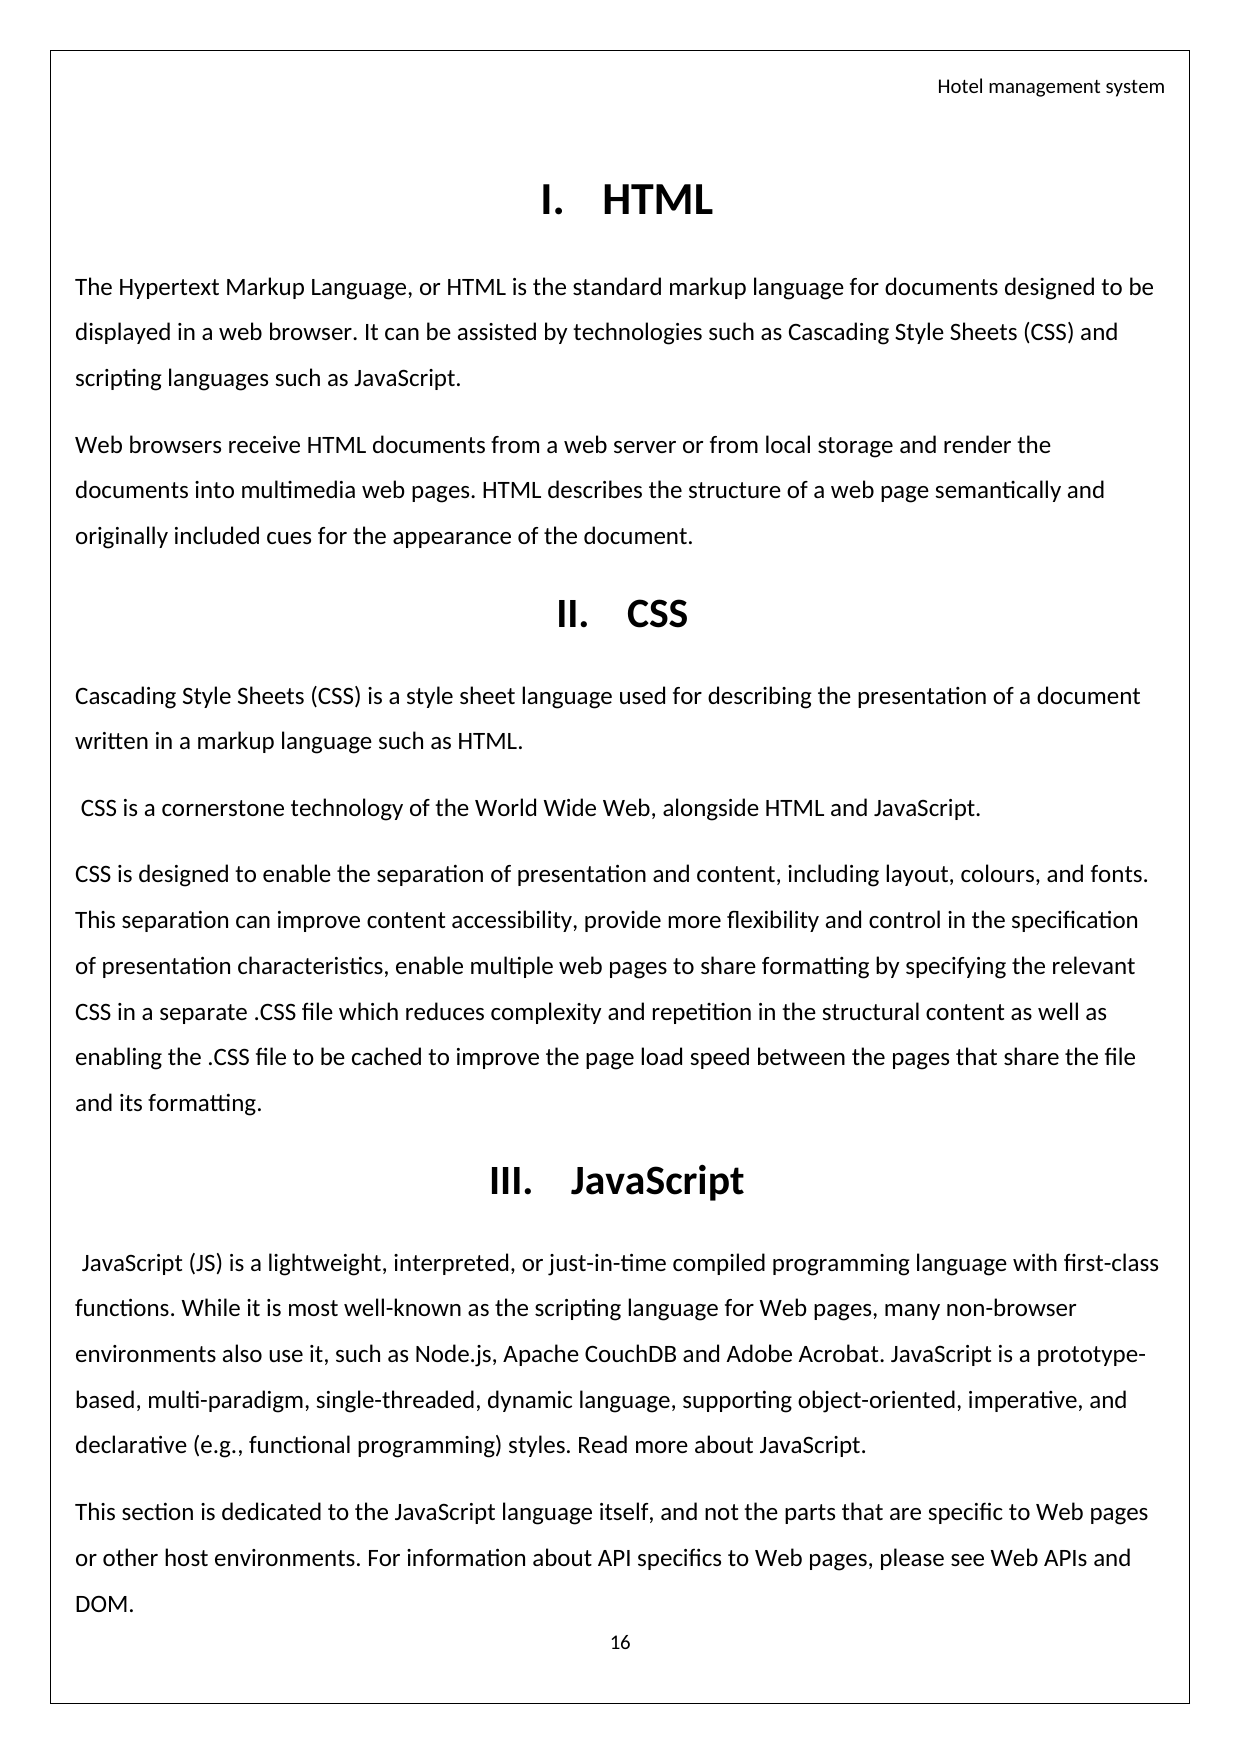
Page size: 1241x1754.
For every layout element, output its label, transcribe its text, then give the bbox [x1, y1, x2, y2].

list JavaScript [112, 1154, 1165, 1205]
text JavaScript (JS) is a lightweight, interpreted, or just-in-time compiled programming language with first-class functions. While it is most well-known as the scripting language for Web pages, many non-browser environments also use it, such as Node.js, Apache CouchDB and Adobe Acrobat. JavaScript is a prototype-based, multi-paradigm, single-threaded, dynamic language, supporting object-oriented, imperative, and declarative (e.g., functional programming) styles. Read more about JavaScript. [75, 1247, 1165, 1460]
list CSS [112, 587, 1165, 638]
text CSS is a cornerstone technology of the World Wide Web, alongside HTML and JavaScript. [75, 792, 1165, 823]
text Web browsers receive HTML documents from a web server or from local storage and render the documents into multimedia web pages. HTML describes the structure of a web page semantically and originally included cues for the appearance of the document. [75, 429, 1165, 551]
text Cascading Style Sheets (CSS) is a style sheet language used for describing the presentation of a document written in a markup language such as HTML. [75, 680, 1165, 756]
text The Hypertext Markup Language, or HTML is the standard markup language for documents designed to be displayed in a web browser. It can be assisted by technologies such as Cascading Style Sheets (CSS) and scripting languages such as JavaScript. [75, 271, 1165, 393]
text This section is dedicated to the JavaScript language itself, and not the parts that are specific to Web pages or other host environments. For information about API specifics to Web pages, please see Web APIs and DOM. [75, 1496, 1165, 1618]
text CSS is designed to enable the separation of presentation and content, including layout, colours, and fonts. This separation can improve content accessibility, provide more flexibility and control in the specification of presentation characteristics, enable multiple web pages to share formatting by specifying the relevant CSS in a separate .CSS file which reduces complexity and repetition in the structural content as well as enabling the .CSS file to be cached to improve the page load speed between the pages that share the file and its formatting. [75, 859, 1165, 1118]
list HTML [112, 170, 1165, 226]
